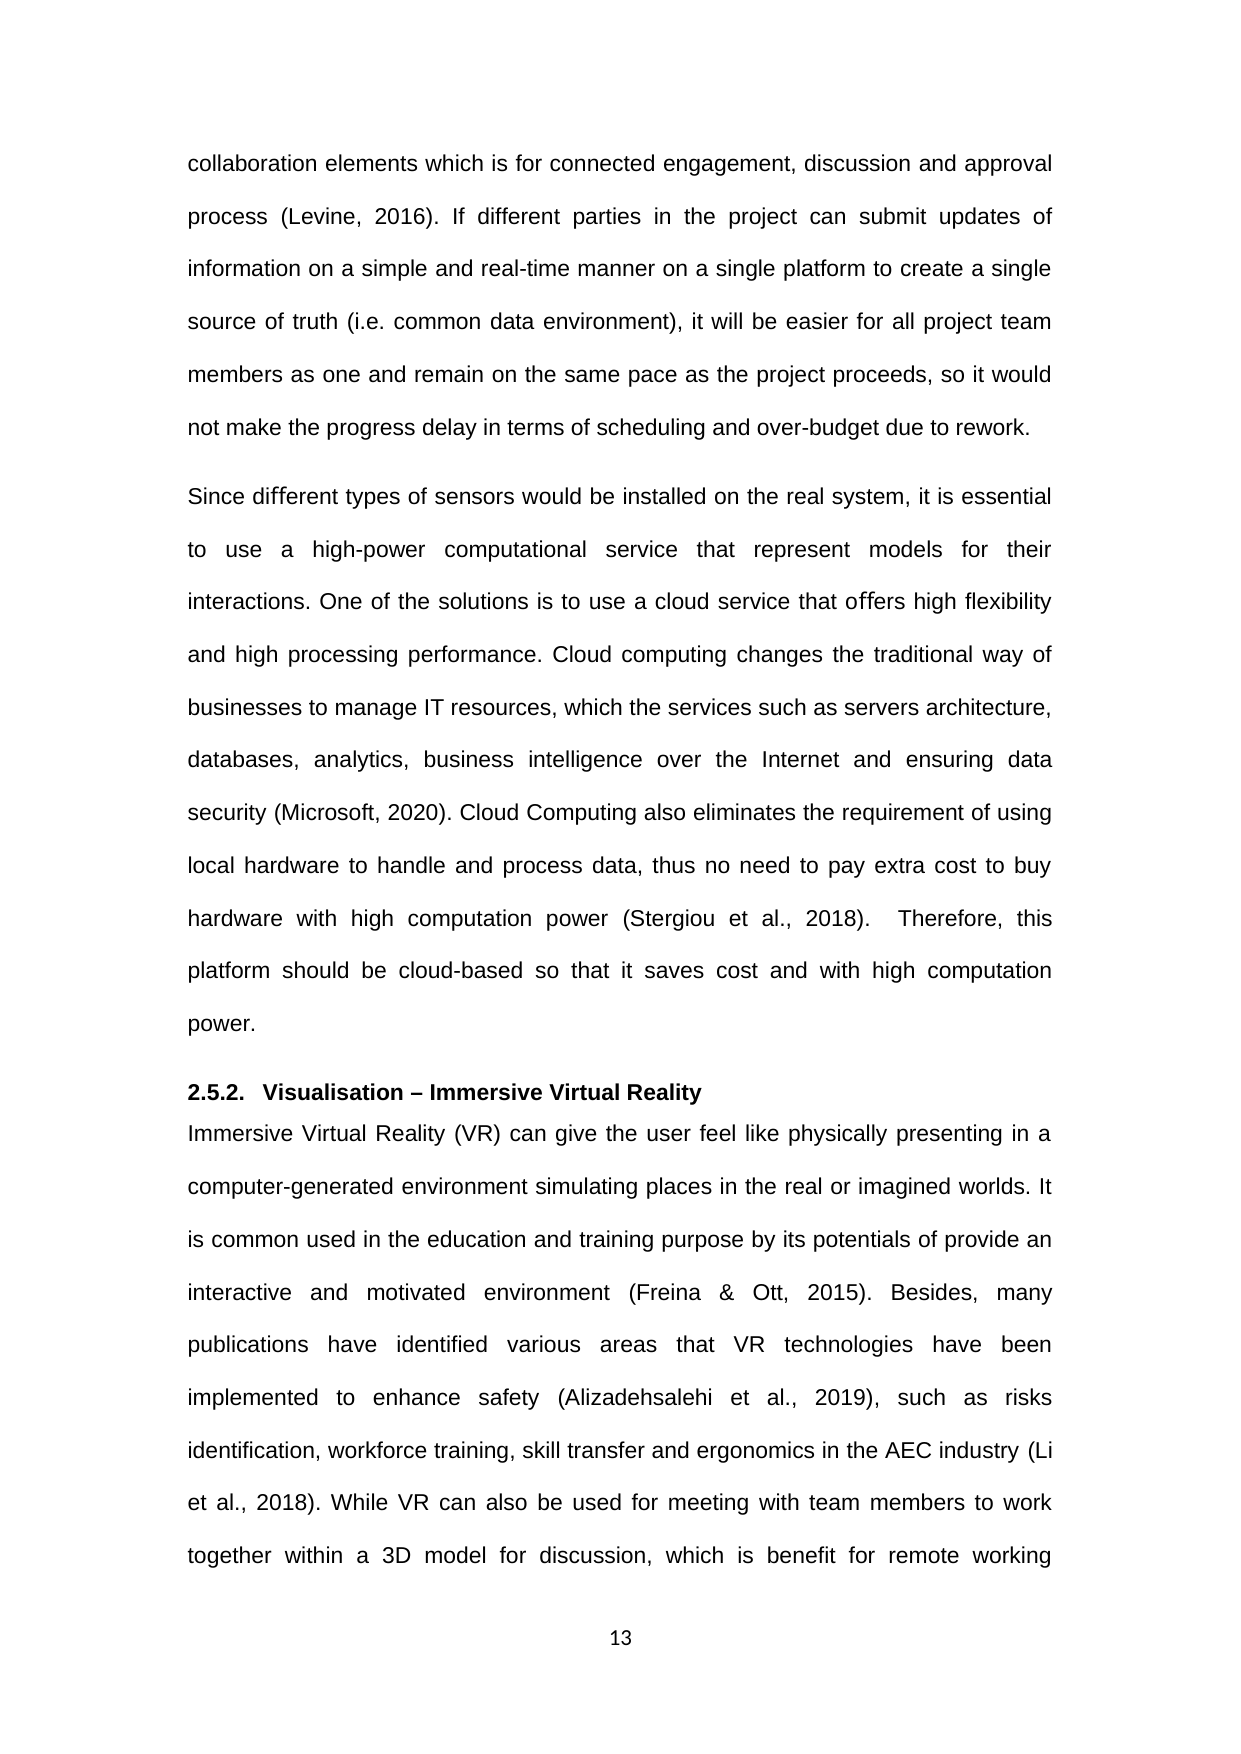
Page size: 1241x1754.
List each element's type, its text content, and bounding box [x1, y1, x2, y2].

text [187, 1120, 1053, 1568]
text Since diﬀerent types of sensors would be installed on the real system, it is essential to use a high-power computational service that represent models for their interactions. One of the solutions is to use a cloud service that oﬀers high ﬂexibility and high processing performance. Cloud computing changes the traditional way of businesses to manage IT resources, which the services such as servers architecture, databases, analytics, business intelligence over the Internet and ensuring data security (Microsoft, 2020). Cloud Computing also eliminates the requirement of using local hardware to handle and process data, thus no need to pay extra cost to buy hardware with high computation power (Stergiou et al., 2018). Therefore, this platform should be cloud-based so that it saves cost and with high computation power. [187, 483, 1053, 1036]
subtitle Visualisation – Immersive Virtual Reality [187, 1079, 1053, 1106]
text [187, 150, 1053, 440]
